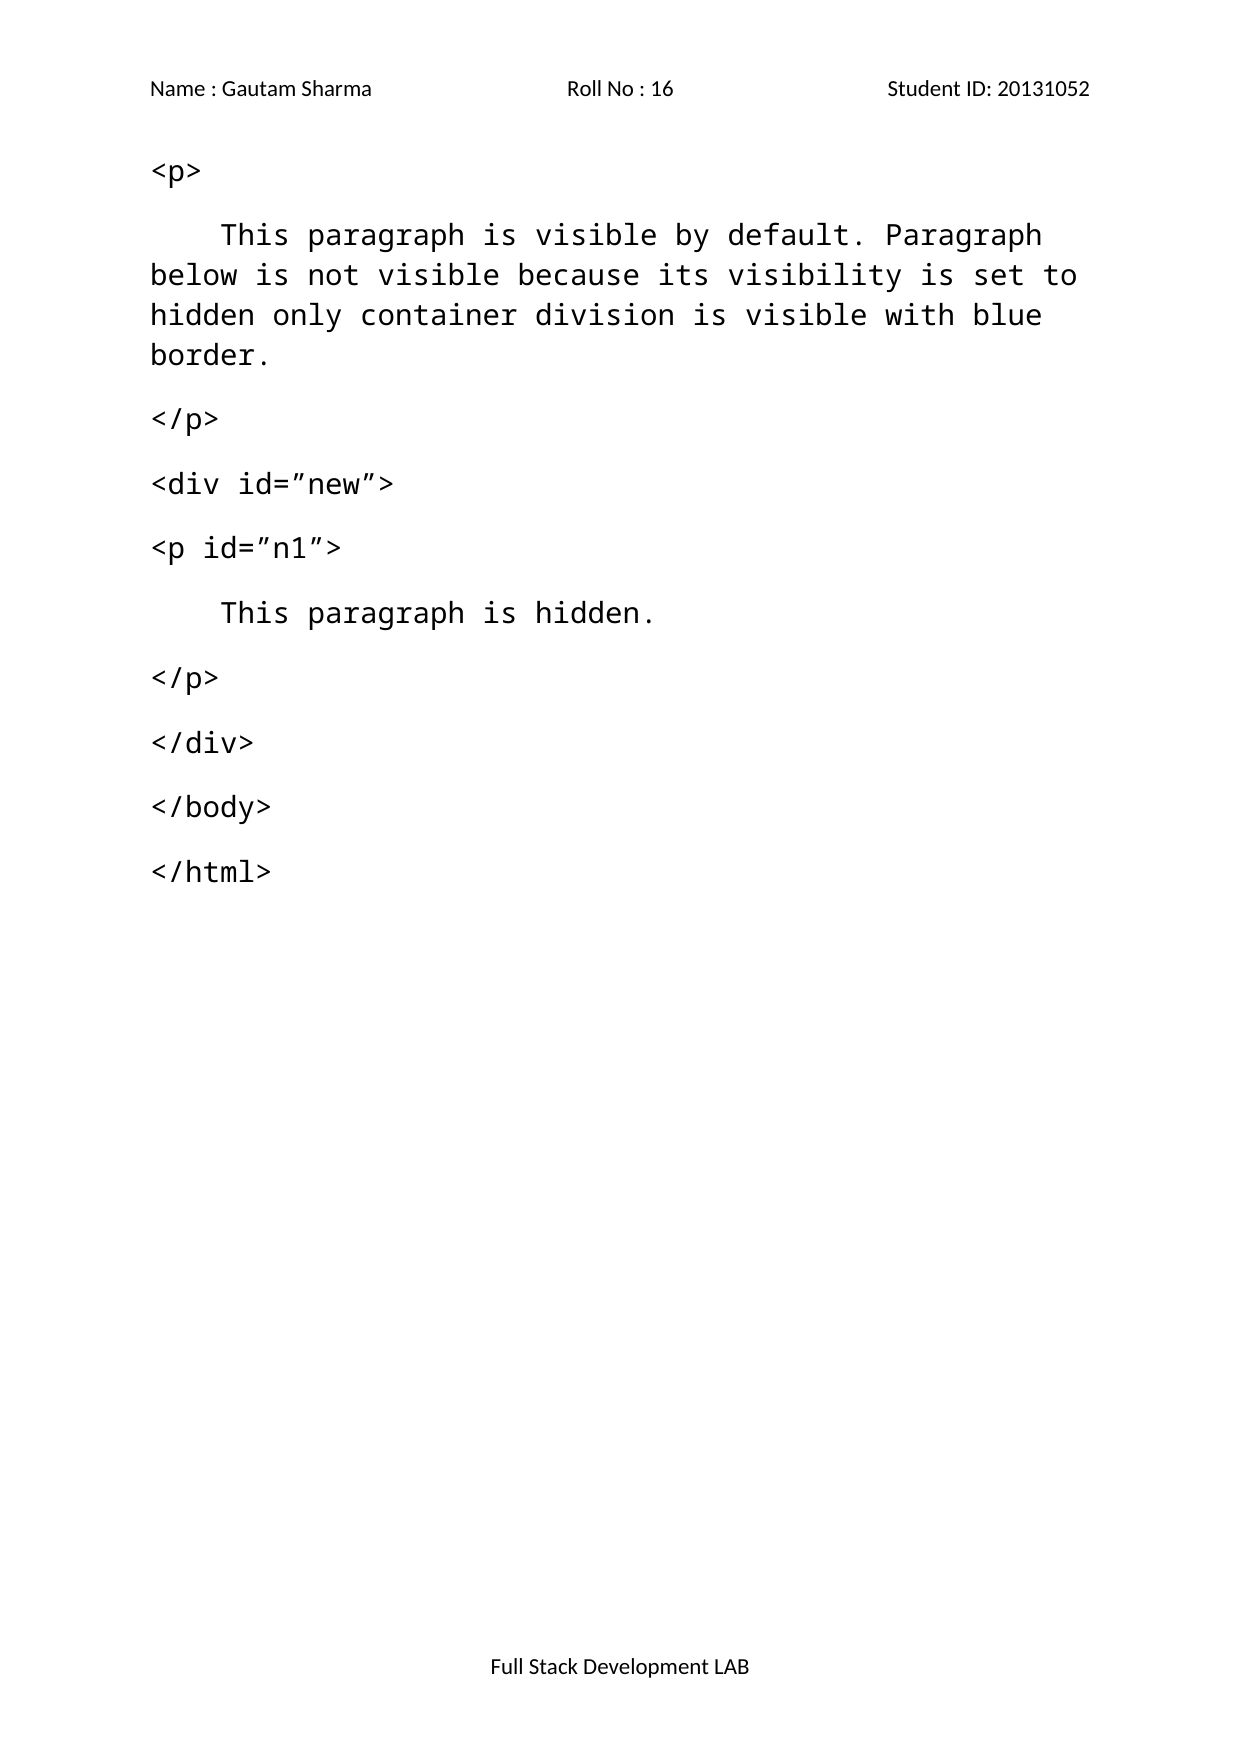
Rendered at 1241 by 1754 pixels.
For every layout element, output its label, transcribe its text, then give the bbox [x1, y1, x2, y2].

text </html> [150, 851, 1090, 891]
text <div id=”new”> [150, 463, 1090, 503]
text <p id=”n1”> [150, 528, 1090, 567]
text </p> [150, 657, 1090, 697]
text This paragraph is visible by default. Paragraph below is not visible because its visibility is set to hidden only container division is visible with blue border. [150, 215, 1090, 373]
text </div> [150, 722, 1090, 762]
text </p> [150, 398, 1090, 438]
text <p> [150, 150, 1090, 190]
text This paragraph is hidden. [150, 592, 1090, 632]
text </body> [150, 787, 1090, 826]
